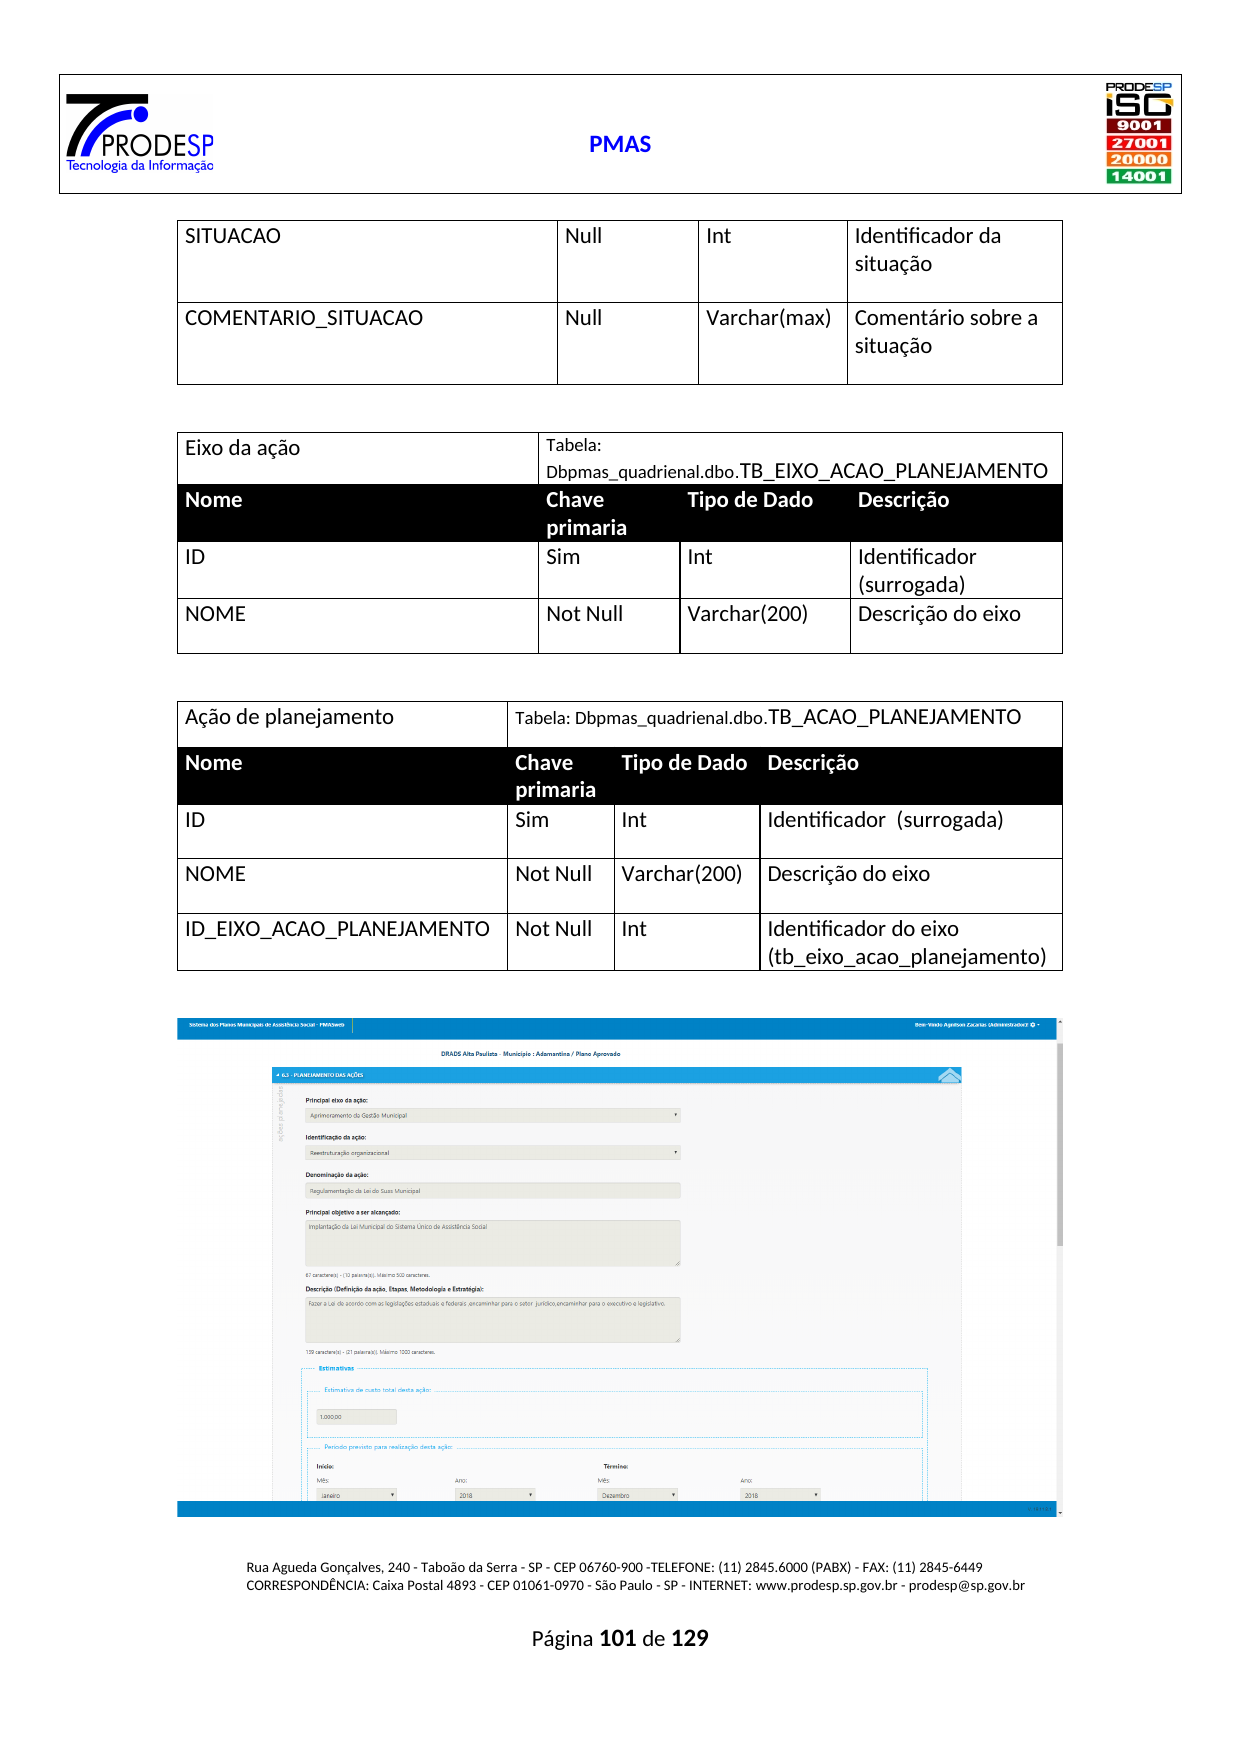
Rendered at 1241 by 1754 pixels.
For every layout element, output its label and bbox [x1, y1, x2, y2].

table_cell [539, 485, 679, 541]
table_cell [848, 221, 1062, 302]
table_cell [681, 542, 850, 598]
picture [177, 1018, 1063, 1517]
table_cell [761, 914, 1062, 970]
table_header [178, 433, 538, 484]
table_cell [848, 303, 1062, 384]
picture [66, 94, 214, 173]
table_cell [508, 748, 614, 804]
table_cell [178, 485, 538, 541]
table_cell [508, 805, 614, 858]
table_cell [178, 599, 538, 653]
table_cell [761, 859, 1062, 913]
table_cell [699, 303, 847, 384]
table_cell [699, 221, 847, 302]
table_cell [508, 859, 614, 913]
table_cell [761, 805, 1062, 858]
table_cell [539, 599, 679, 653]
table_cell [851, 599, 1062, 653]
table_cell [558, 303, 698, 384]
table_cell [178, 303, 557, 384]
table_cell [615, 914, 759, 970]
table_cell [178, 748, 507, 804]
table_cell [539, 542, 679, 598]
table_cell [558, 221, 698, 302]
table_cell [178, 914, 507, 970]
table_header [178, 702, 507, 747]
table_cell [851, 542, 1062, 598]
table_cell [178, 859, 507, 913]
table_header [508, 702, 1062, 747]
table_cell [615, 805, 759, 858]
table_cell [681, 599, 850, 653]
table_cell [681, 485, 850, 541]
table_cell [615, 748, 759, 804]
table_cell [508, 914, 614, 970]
picture [1102, 80, 1174, 187]
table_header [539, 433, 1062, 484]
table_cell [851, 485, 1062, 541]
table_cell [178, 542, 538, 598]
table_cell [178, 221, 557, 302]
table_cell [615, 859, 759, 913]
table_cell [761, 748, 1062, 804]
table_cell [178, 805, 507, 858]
